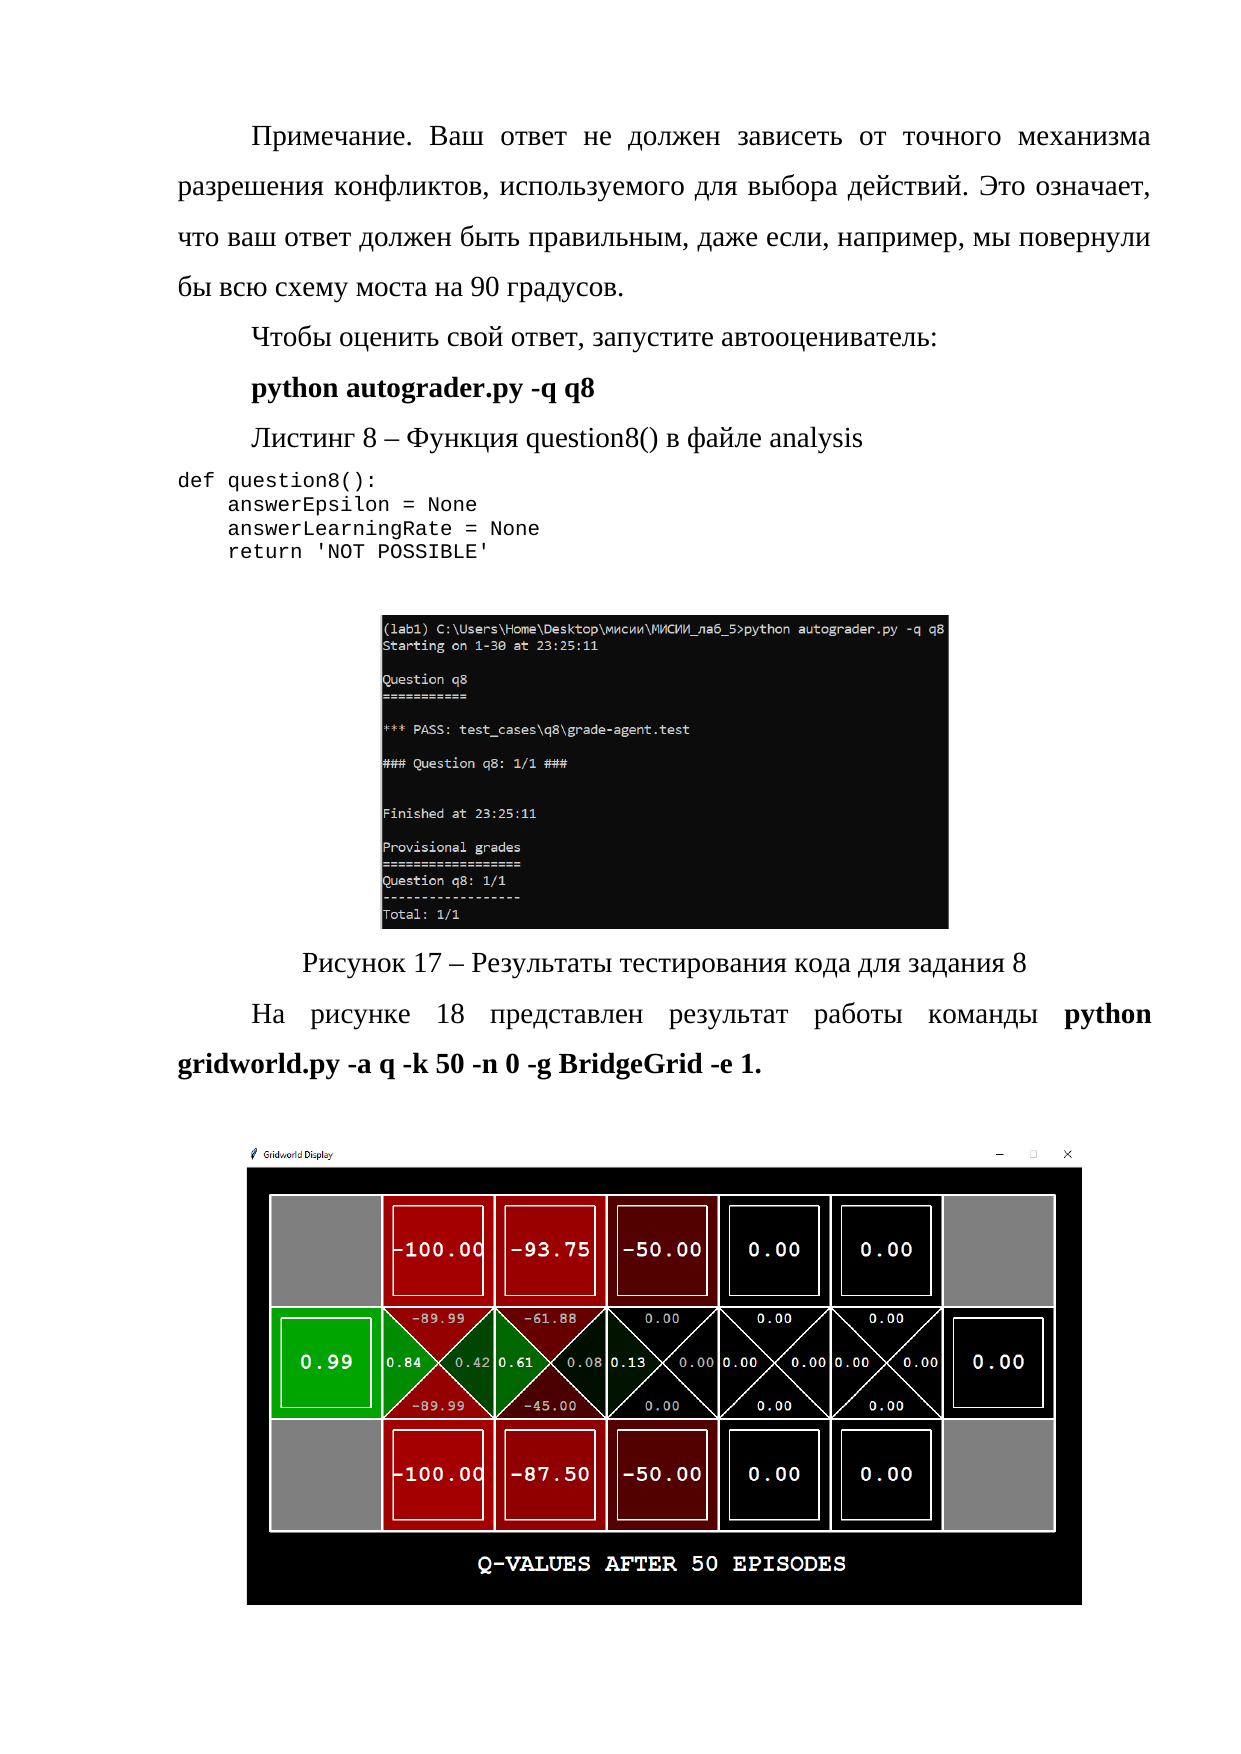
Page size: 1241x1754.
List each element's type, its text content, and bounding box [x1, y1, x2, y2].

picture [380, 615, 949, 929]
text answerEpsilon = None [177, 494, 1152, 518]
text Листинг 8 – Функция question8() в файле analysis [177, 420, 1152, 453]
text Чтобы оценить свой ответ, запустите автооцениватель: [177, 319, 1152, 353]
text На рисунке 18 представлен результат работы команды python gridworld.py -a q -k 50 -n 0 -g BridgeGrid -e 1. [177, 996, 1152, 1080]
text answerLearningRate = None [177, 518, 1152, 541]
text python autograder.py -q q8 [177, 370, 1152, 403]
text return 'NOT POSSIBLE' [177, 541, 1152, 565]
text def question8(): [177, 470, 1152, 494]
text Рисунок 17 – Результаты тестирования кода для задания 8 [177, 946, 1152, 979]
text Примечание. Ваш ответ не должен зависеть от точного механизма разрешения конфликтов, используемого для выбора действий. Это означает, что ваш ответ должен быть правильным, даже если, например, мы повернули бы всю схему моста на 90 градусов. [177, 118, 1152, 303]
picture [246, 1146, 1083, 1605]
